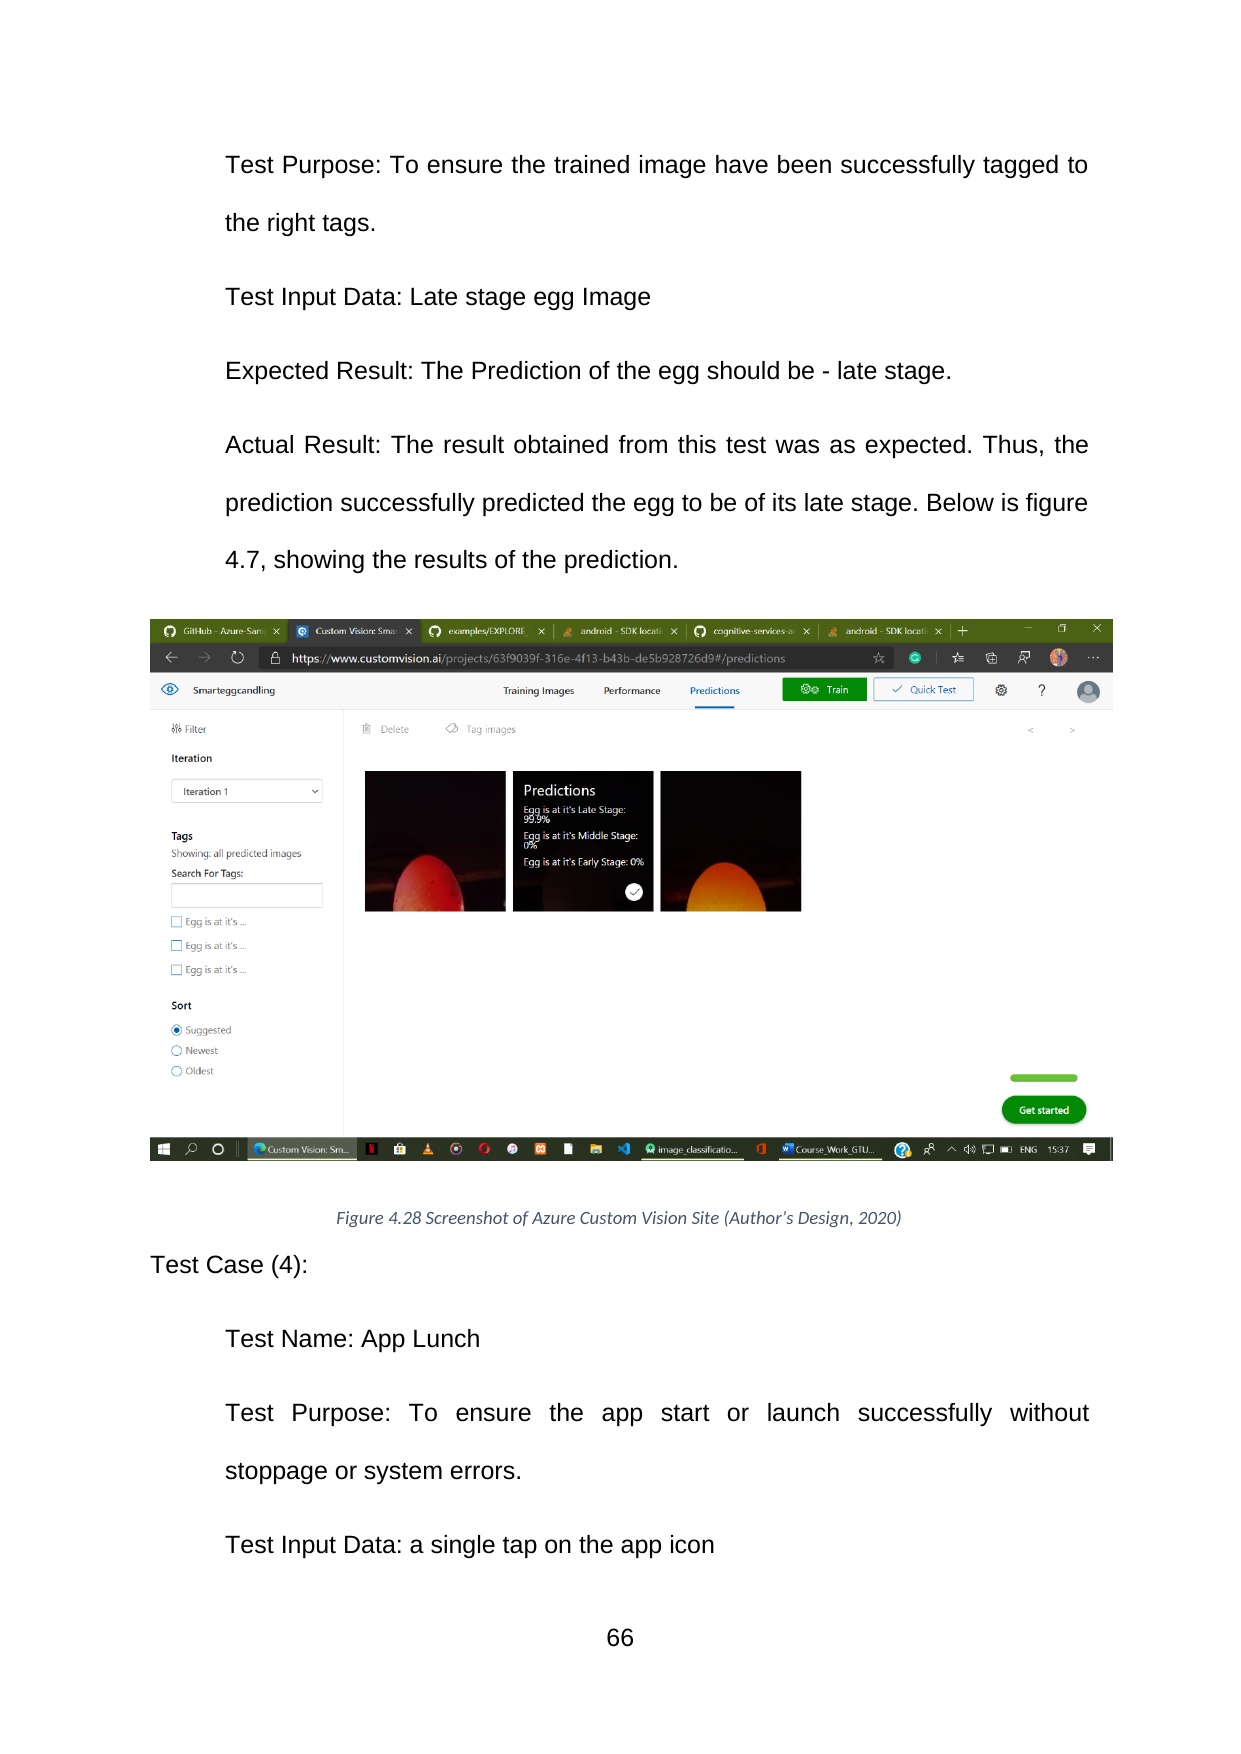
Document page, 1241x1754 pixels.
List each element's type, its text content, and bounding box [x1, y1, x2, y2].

text Test Purpose: To ensure the app start or launch successfully without stoppage or system errors. [225, 1398, 1090, 1484]
text Test Input Data: a single tap on the app icon [225, 1530, 1090, 1559]
picture [150, 619, 1113, 1161]
text Test Name: App Lunch [225, 1324, 1090, 1353]
text Actual Result: The result obtained from this test was as expected. Thus, the prediction successfully predicted the egg to be of its late stage. Below is figure 4.7, showing the results of the prediction. [225, 430, 1090, 574]
text Test Input Data: Late stage egg Image [225, 282, 1090, 310]
text Test Purpose: To ensure the trained image have been successfully tagged to the right tags. [225, 150, 1090, 236]
text Expected Result: The Prediction of the egg should be - late stage. [225, 356, 1090, 384]
text Test Case (4): [150, 1250, 1090, 1279]
